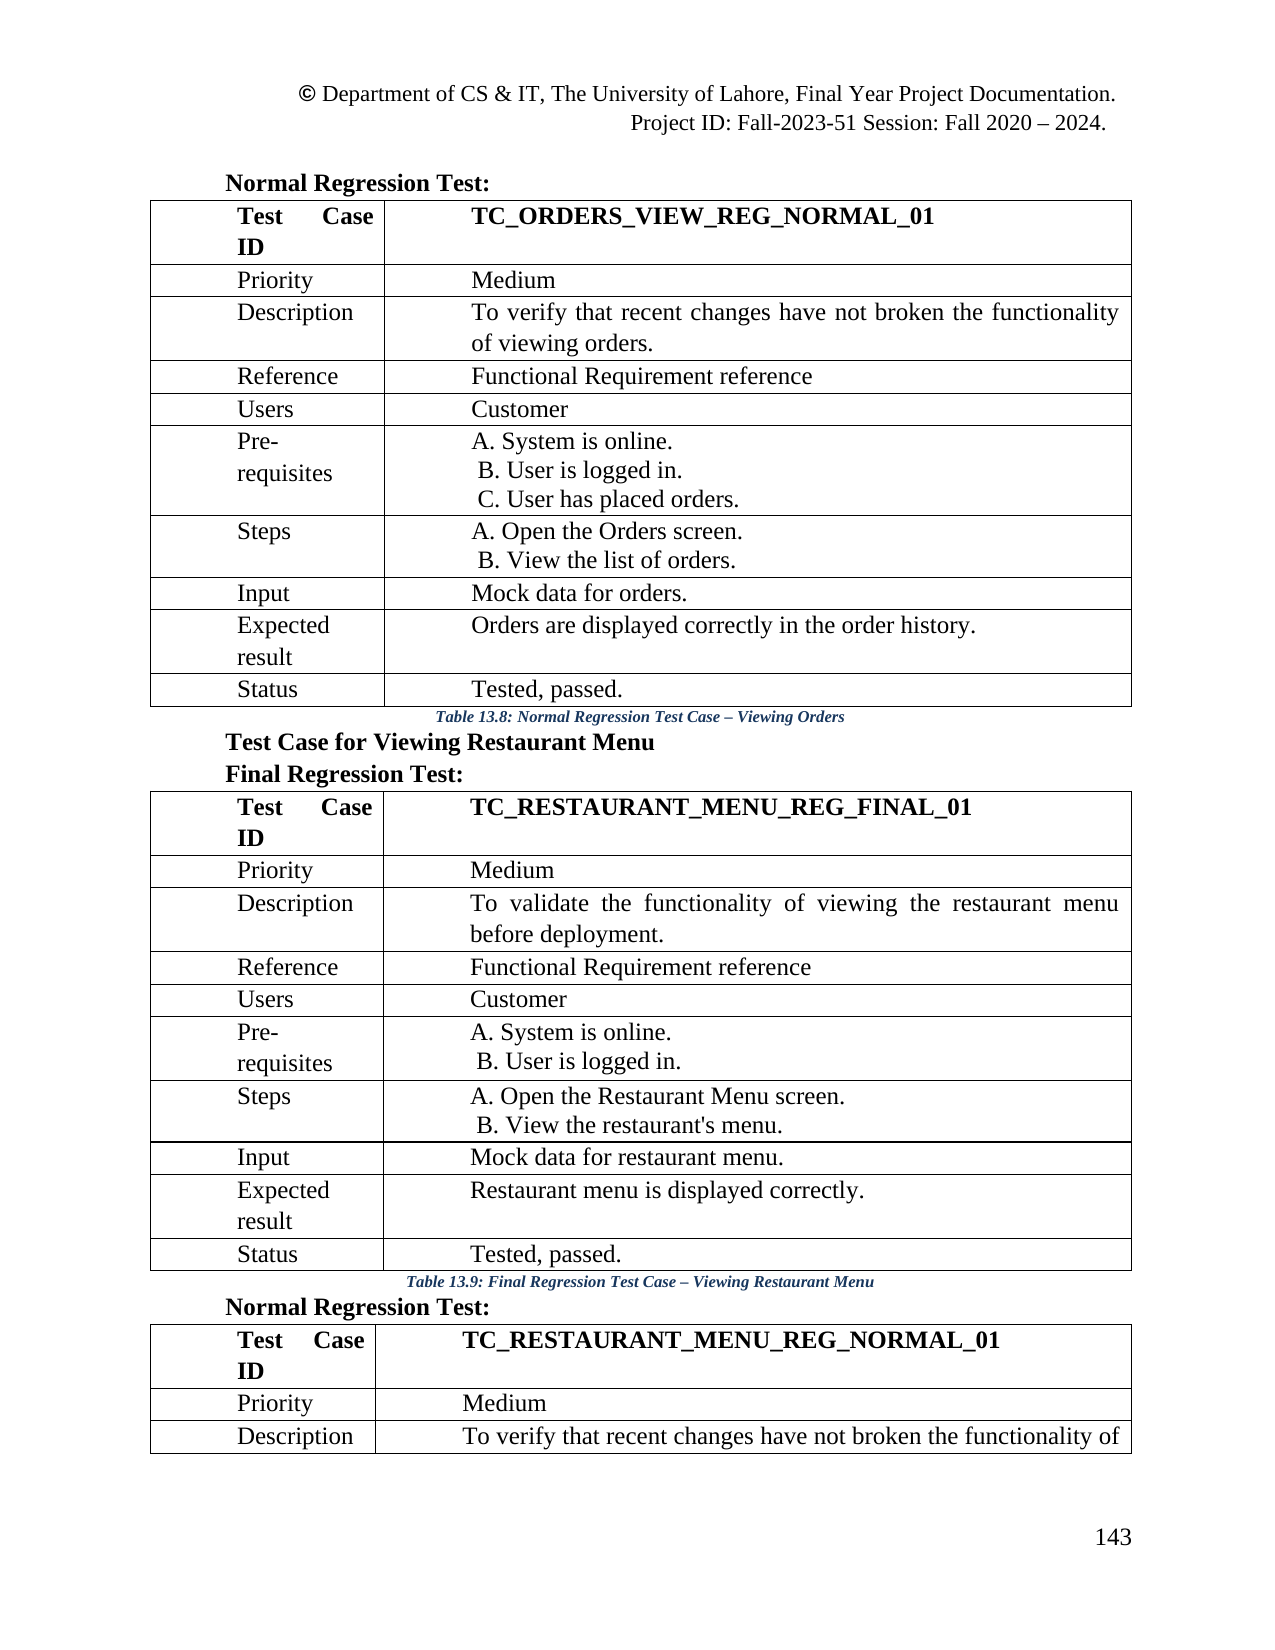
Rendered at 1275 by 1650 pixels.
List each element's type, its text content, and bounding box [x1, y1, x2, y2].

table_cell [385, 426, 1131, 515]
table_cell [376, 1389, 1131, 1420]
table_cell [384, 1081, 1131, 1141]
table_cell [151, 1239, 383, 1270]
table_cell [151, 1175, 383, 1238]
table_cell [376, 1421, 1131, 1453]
text Test Case for Viewing Restaurant Menu [225, 727, 1132, 756]
subtitle Table 13.8: Normal Regression Test Case – Viewing Orders [150, 707, 1132, 726]
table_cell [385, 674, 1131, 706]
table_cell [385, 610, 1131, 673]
text Final Regression Test: [225, 759, 1132, 788]
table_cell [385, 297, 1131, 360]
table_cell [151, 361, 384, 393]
text Normal Regression Test: [225, 168, 1132, 197]
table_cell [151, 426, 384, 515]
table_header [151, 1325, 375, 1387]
subtitle Table 13.9: Final Regression Test Case – Viewing Restaurant Menu [150, 1271, 1132, 1291]
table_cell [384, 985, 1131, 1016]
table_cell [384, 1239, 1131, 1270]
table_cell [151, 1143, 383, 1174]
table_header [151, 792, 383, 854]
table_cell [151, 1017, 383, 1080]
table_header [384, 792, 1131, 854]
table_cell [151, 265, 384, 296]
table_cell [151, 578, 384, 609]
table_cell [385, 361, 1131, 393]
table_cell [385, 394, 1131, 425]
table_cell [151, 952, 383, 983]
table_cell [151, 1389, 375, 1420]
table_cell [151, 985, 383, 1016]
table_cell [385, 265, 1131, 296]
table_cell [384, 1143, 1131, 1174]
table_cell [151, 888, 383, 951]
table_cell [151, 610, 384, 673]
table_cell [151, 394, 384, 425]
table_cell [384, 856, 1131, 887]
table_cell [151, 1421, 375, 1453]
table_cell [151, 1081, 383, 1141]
text Normal Regression Test: [225, 1292, 1132, 1321]
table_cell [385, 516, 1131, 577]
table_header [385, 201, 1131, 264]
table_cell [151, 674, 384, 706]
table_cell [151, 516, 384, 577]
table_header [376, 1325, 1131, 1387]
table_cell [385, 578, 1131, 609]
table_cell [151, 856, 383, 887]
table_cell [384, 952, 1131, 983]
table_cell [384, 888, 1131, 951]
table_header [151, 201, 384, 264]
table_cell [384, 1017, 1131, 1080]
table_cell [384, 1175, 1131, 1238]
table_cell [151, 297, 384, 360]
